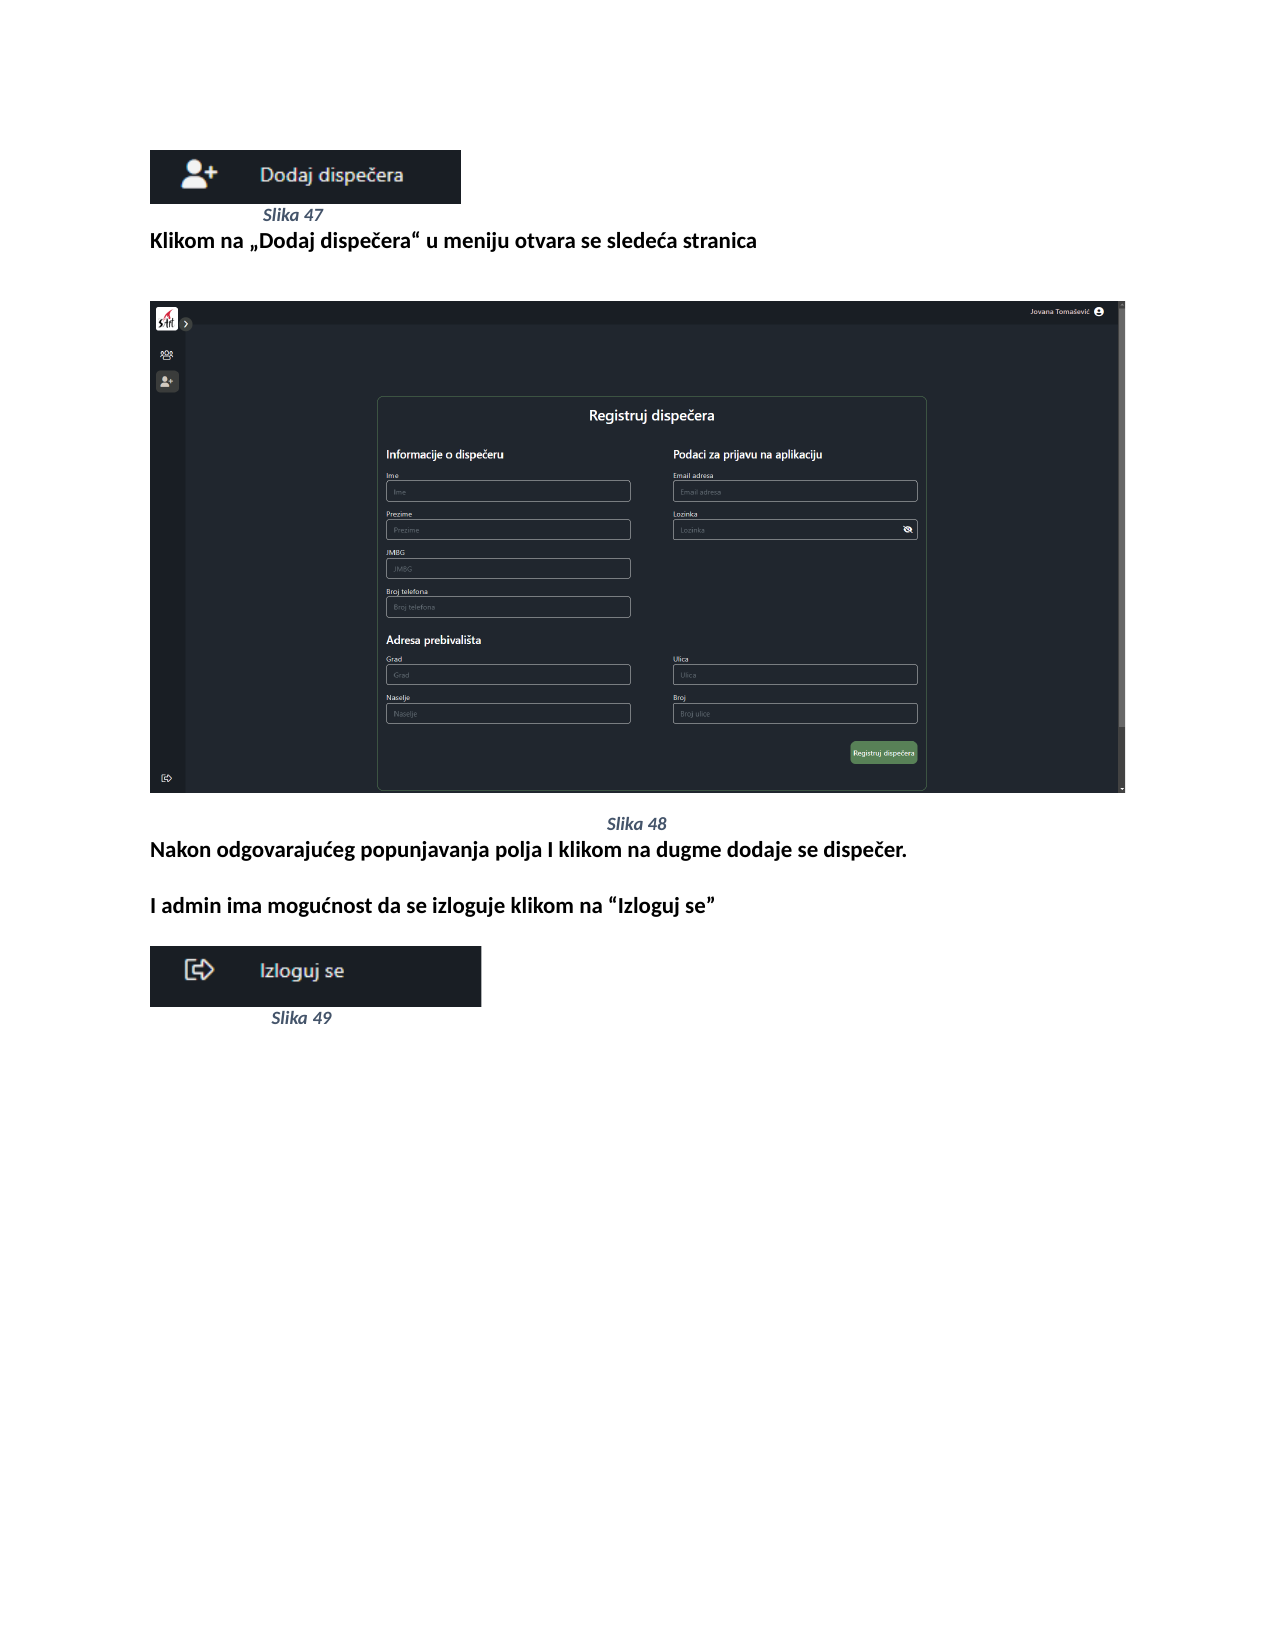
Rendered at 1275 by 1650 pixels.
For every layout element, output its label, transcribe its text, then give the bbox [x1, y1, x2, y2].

text Slika 47 [225, 203, 1125, 226]
text Klikom na „Dodaj dispečera“ u meniju otvara se sledeća stranica [150, 226, 1125, 254]
picture [150, 301, 1125, 793]
picture [150, 946, 482, 1007]
text Slika 48 [150, 812, 1125, 835]
text I admin ima mogućnost da se izloguje klikom na “Izloguj se” [150, 891, 1125, 919]
text Slika 49 [150, 1006, 1125, 1029]
text Nakon odgovarajućeg popunjavanja polja I klikom na dugme dodaje se dispečer. [150, 835, 1125, 863]
picture [150, 150, 461, 204]
